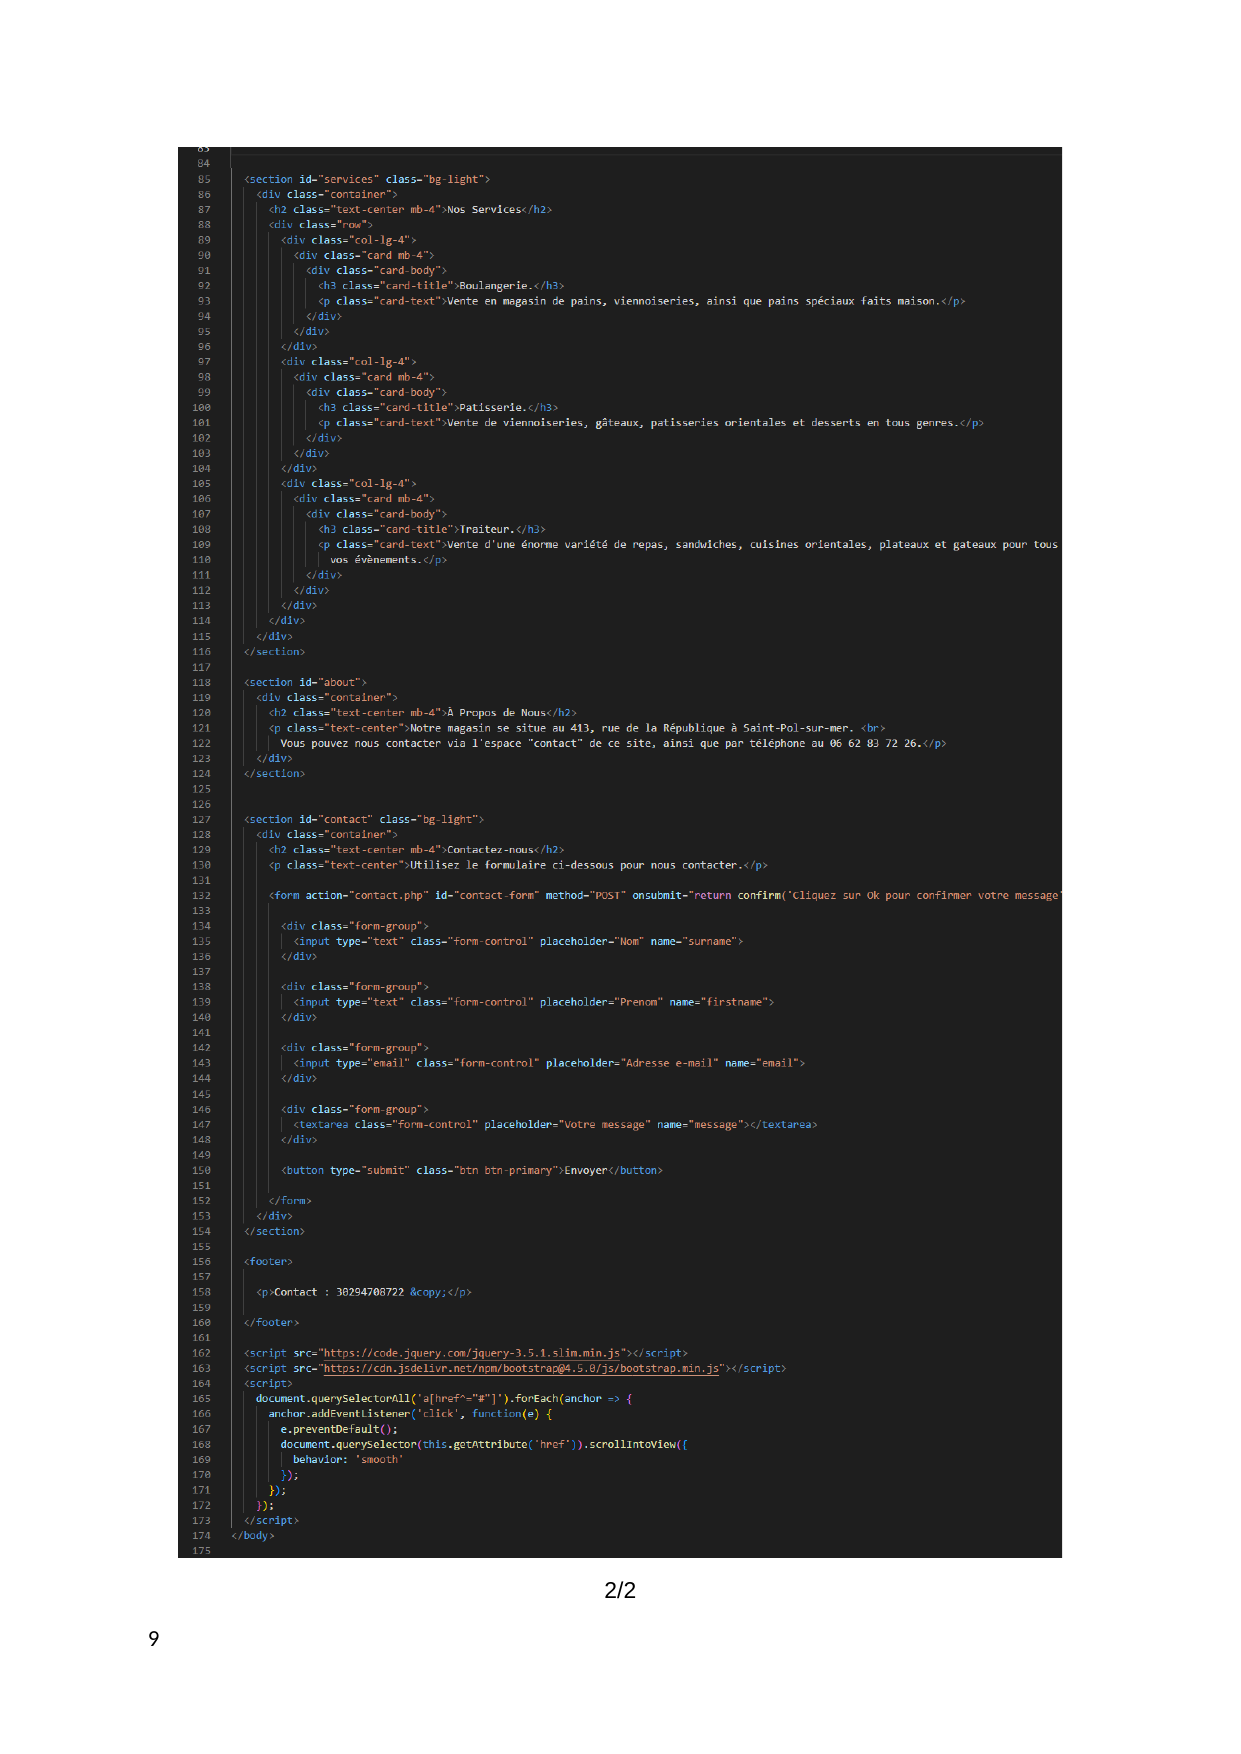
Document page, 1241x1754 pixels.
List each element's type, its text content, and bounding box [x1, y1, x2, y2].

text 2/2 [148, 1577, 1093, 1603]
picture [178, 147, 1063, 1558]
